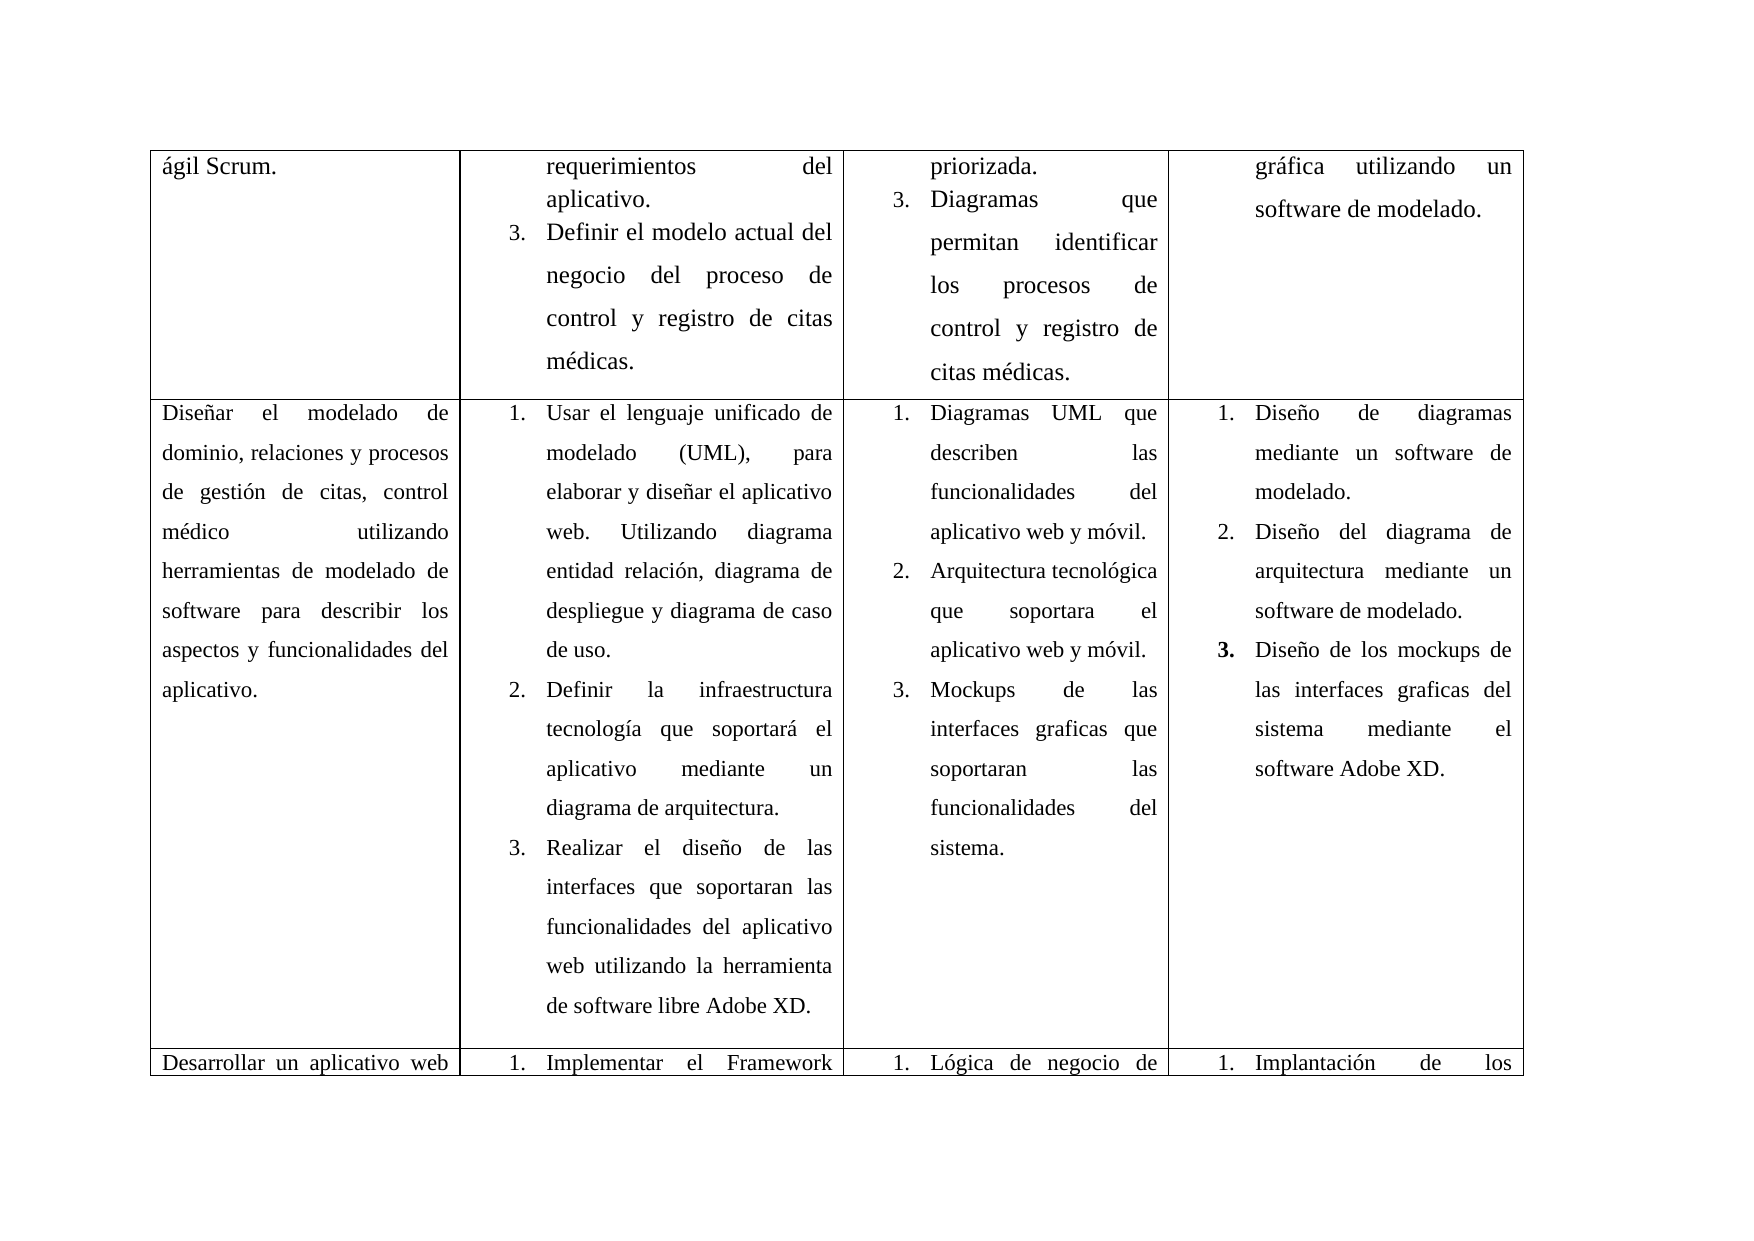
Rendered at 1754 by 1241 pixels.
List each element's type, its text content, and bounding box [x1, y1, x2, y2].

table_cell Usar el lenguaje unificado de modelado (UML), para elaborar y diseñar el aplicativo web. Utilizando diagrama entidad relación, diagrama de despliegue y diagrama de caso de uso. Definir la infraestructura tecnología que soportará el aplicativo mediante un diagrama de arquitectura. Realizar el diseño de las interfaces que soportaran las funcionalidades del aplicativo web utilizando la herramienta de software libre Adobe XD. [461, 400, 843, 1048]
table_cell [461, 151, 843, 398]
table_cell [844, 151, 1168, 398]
table_cell Diseñar el modelado de dominio, relaciones y procesos de gestión de citas, control médico utilizando herramientas de modelado de software para describir los aspectos y funcionalidades del aplicativo. [151, 400, 459, 1048]
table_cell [1169, 1049, 1523, 1075]
table_cell Diseño de diagramas mediante un software de modelado. Diseño del diagrama de arquitectura mediante un software de modelado. Diseño de los mockups de las interfaces graficas del sistema mediante el software Adobe XD. [1169, 400, 1523, 1048]
table_cell Diagramas UML que describen las funcionalidades del aplicativo web y móvil. Arquitectura tecnológica que soportara el aplicativo web y móvil. Mockups de las interfaces graficas que soportaran las funcionalidades del sistema. [844, 400, 1168, 1048]
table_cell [151, 1049, 459, 1075]
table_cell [1169, 151, 1523, 398]
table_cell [151, 151, 459, 398]
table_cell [844, 1049, 1168, 1075]
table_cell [461, 1049, 843, 1075]
